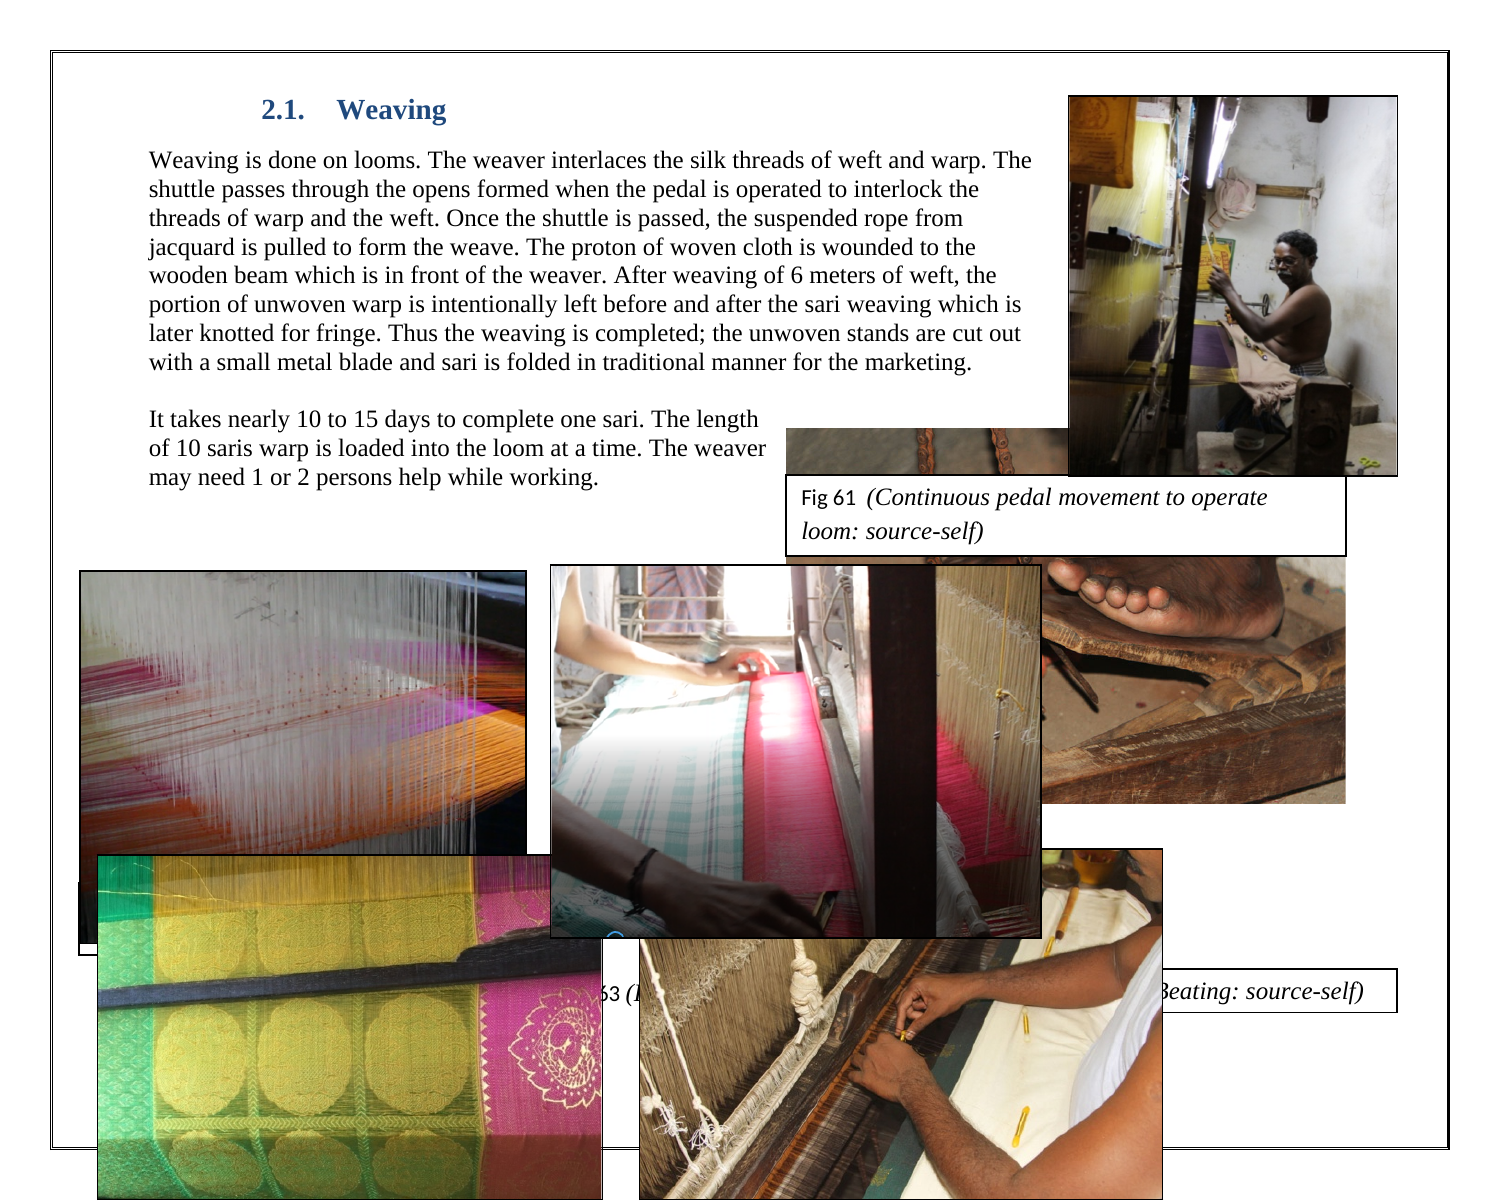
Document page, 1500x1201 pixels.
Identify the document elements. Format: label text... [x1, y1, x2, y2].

picture [551, 566, 1040, 937]
picture [81, 572, 525, 943]
list Weaving [261, 92, 1351, 126]
text Weaving is done on looms. The weaver interlaces the silk threads of weft and warp. The shuttle passes through the opens formed when the pedal is operated to interlock the threads of warp and the weft. Once the shuttle is passed, the suspended rope from jacquard is pulled to form the weave. The proton of woven cloth is wounded to the wooden beam which is in front of the weaver. After weaving of 6 meters of weft, the portion of unwoven warp is intentionally left before and after the sari weaving which is later knotted for fringe. Thus the weaving is completed; the unwoven stands are cut out with a small metal blade and sari is folded in traditional manner for the marketing. It takes nearly 10 to 15 days to complete one sari. The length of 10 saris warp is loaded into the loom at a time. The weaver may need 1 or 2 persons help while working. [148, 145, 1068, 490]
picture [640, 850, 1162, 1199]
picture [786, 557, 1346, 804]
picture [786, 428, 1068, 474]
picture [98, 856, 601, 1199]
picture [1069, 97, 1396, 475]
